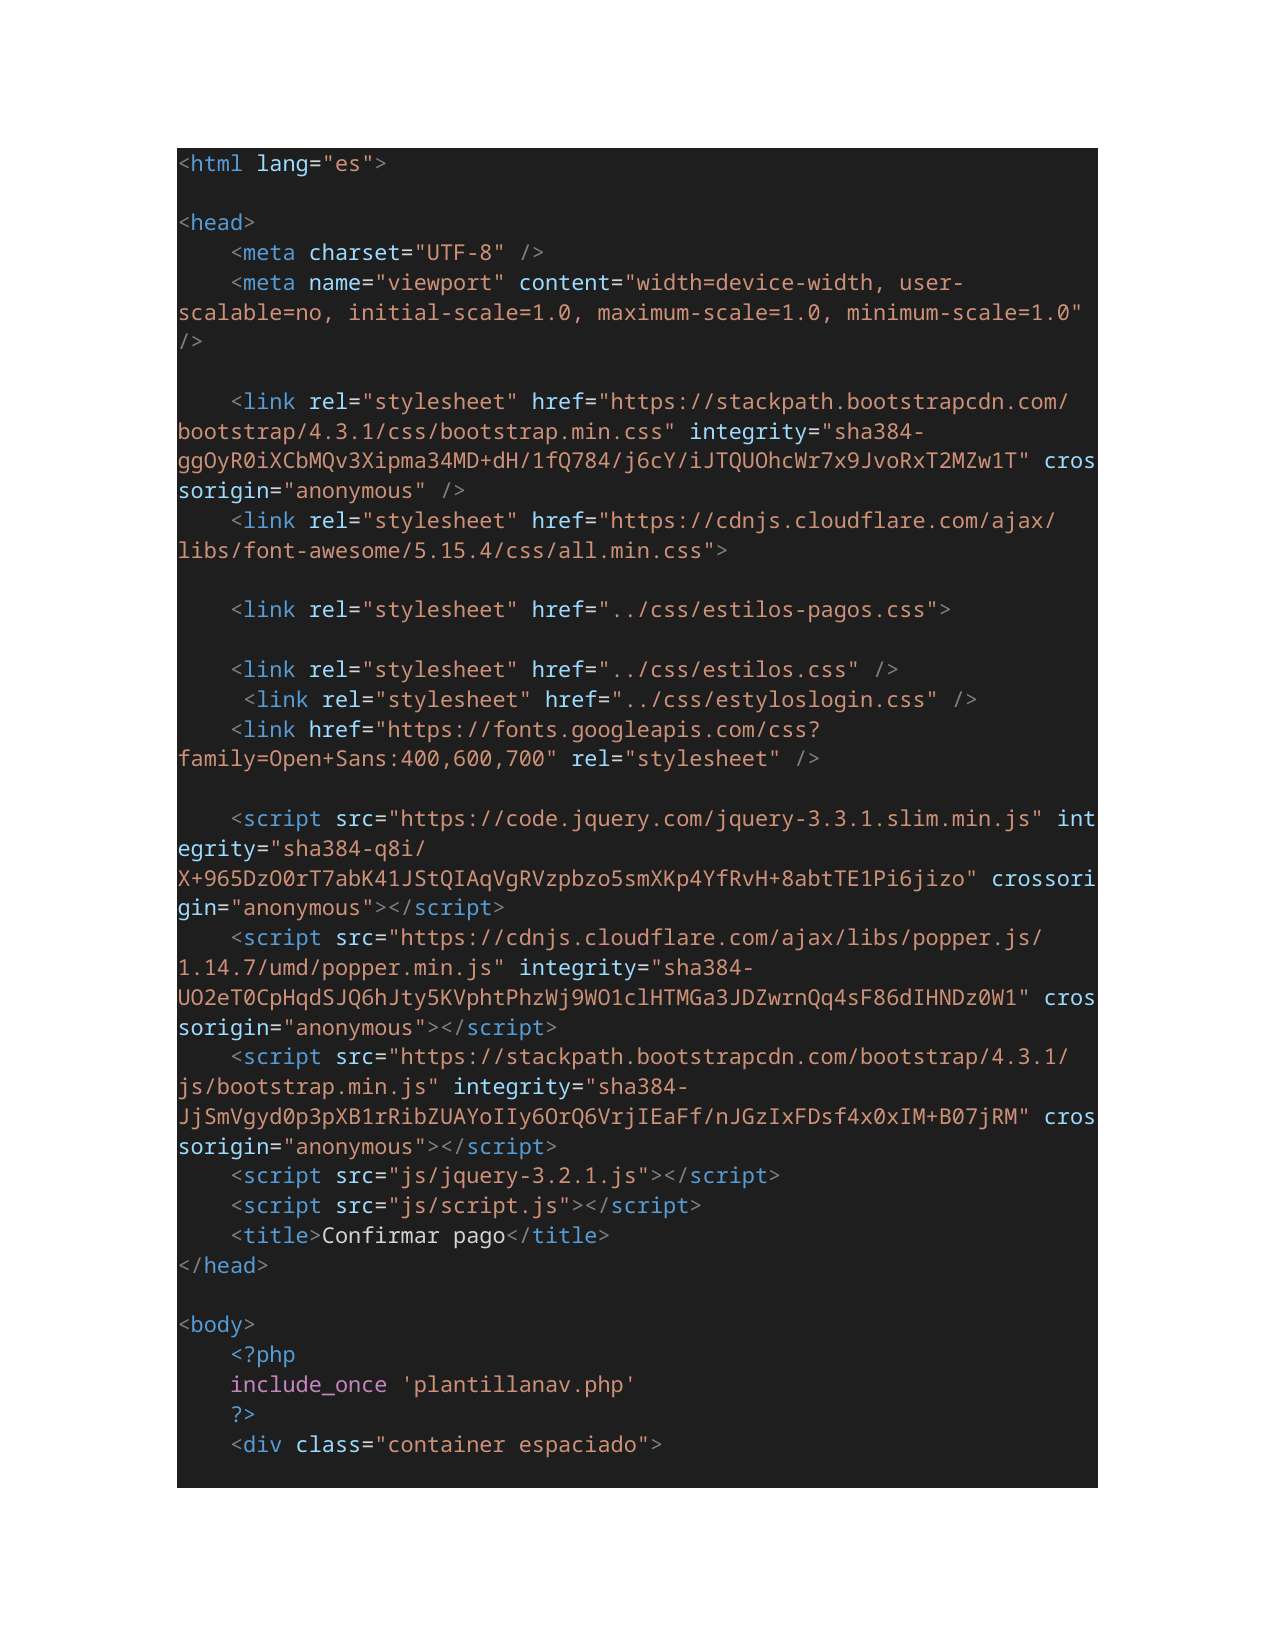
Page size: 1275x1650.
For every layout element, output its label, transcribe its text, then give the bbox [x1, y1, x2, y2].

text <head> [177, 207, 1098, 237]
text <link rel="stylesheet" href="../css/estilos.css" /> [177, 654, 1098, 684]
text <title>Confirmar pago</title> [177, 1220, 1098, 1250]
text <script src="js/jquery-3.2.1.js"></script> [177, 1161, 1098, 1190]
text <link rel="stylesheet" href="https://stackpath.bootstrapcdn.com/bootstrap/4.3.1/css/bootstrap.min.css" integrity="sha384-ggOyR0iXCbMQv3Xipma34MD+dH/1fQ784/j6cY/iJTQUOhcWr7x9JvoRxT2MZw1T" crossorigin="anonymous" /> [177, 386, 1098, 505]
text <?php [177, 1339, 1098, 1369]
text <script src="https://stackpath.bootstrapcdn.com/bootstrap/4.3.1/js/bootstrap.min.js" integrity="sha384-JjSmVgyd0p3pXB1rRibZUAYoIIy6OrQ6VrjIEaFf/nJGzIxFDsf4x0xIM+B07jRM" crossorigin="anonymous"></script> [177, 1041, 1098, 1161]
text <script src="https://code.jquery.com/jquery-3.3.1.slim.min.js" integrity="sha384-q8i/X+965DzO0rT7abK41JStQIAqVgRVzpbzo5smXKp4YfRvH+8abtTE1Pi6jizo" crossorigin="anonymous"></script> [177, 803, 1098, 922]
text <link href="https://fonts.googleapis.com/css?family=Open+Sans:400,600,700" rel="stylesheet" /> [177, 714, 1098, 773]
text <link rel="stylesheet" href="https://cdnjs.cloudflare.com/ajax/libs/font-awesome/5.15.4/css/all.min.css"> [177, 505, 1098, 565]
text <div class="container espaciado"> [177, 1429, 1098, 1458]
text <body> [177, 1309, 1098, 1339]
text </head> [177, 1250, 1098, 1280]
text <script src="js/script.js"></script> [177, 1190, 1098, 1220]
text <html lang="es"> [177, 148, 1098, 177]
text <link rel="stylesheet" href="../css/estilos-pagos.css"> [177, 594, 1098, 624]
text <meta name="viewport" content="width=device-width, user-scalable=no, initial-scale=1.0, maximum-scale=1.0, minimum-scale=1.0" /> [177, 267, 1098, 356]
text include_once 'plantillanav.php' [177, 1369, 1098, 1399]
text <link rel="stylesheet" href="../css/estyloslogin.css" /> [177, 684, 1098, 714]
text ?> [177, 1399, 1098, 1429]
text <meta charset="UTF-8" /> [177, 237, 1098, 267]
text <script src="https://cdnjs.cloudflare.com/ajax/libs/popper.js/1.14.7/umd/popper.min.js" integrity="sha384-UO2eT0CpHqdSJQ6hJty5KVphtPhzWj9WO1clHTMGa3JDZwrnQq4sF86dIHNDz0W1" crossorigin="anonymous"></script> [177, 922, 1098, 1041]
